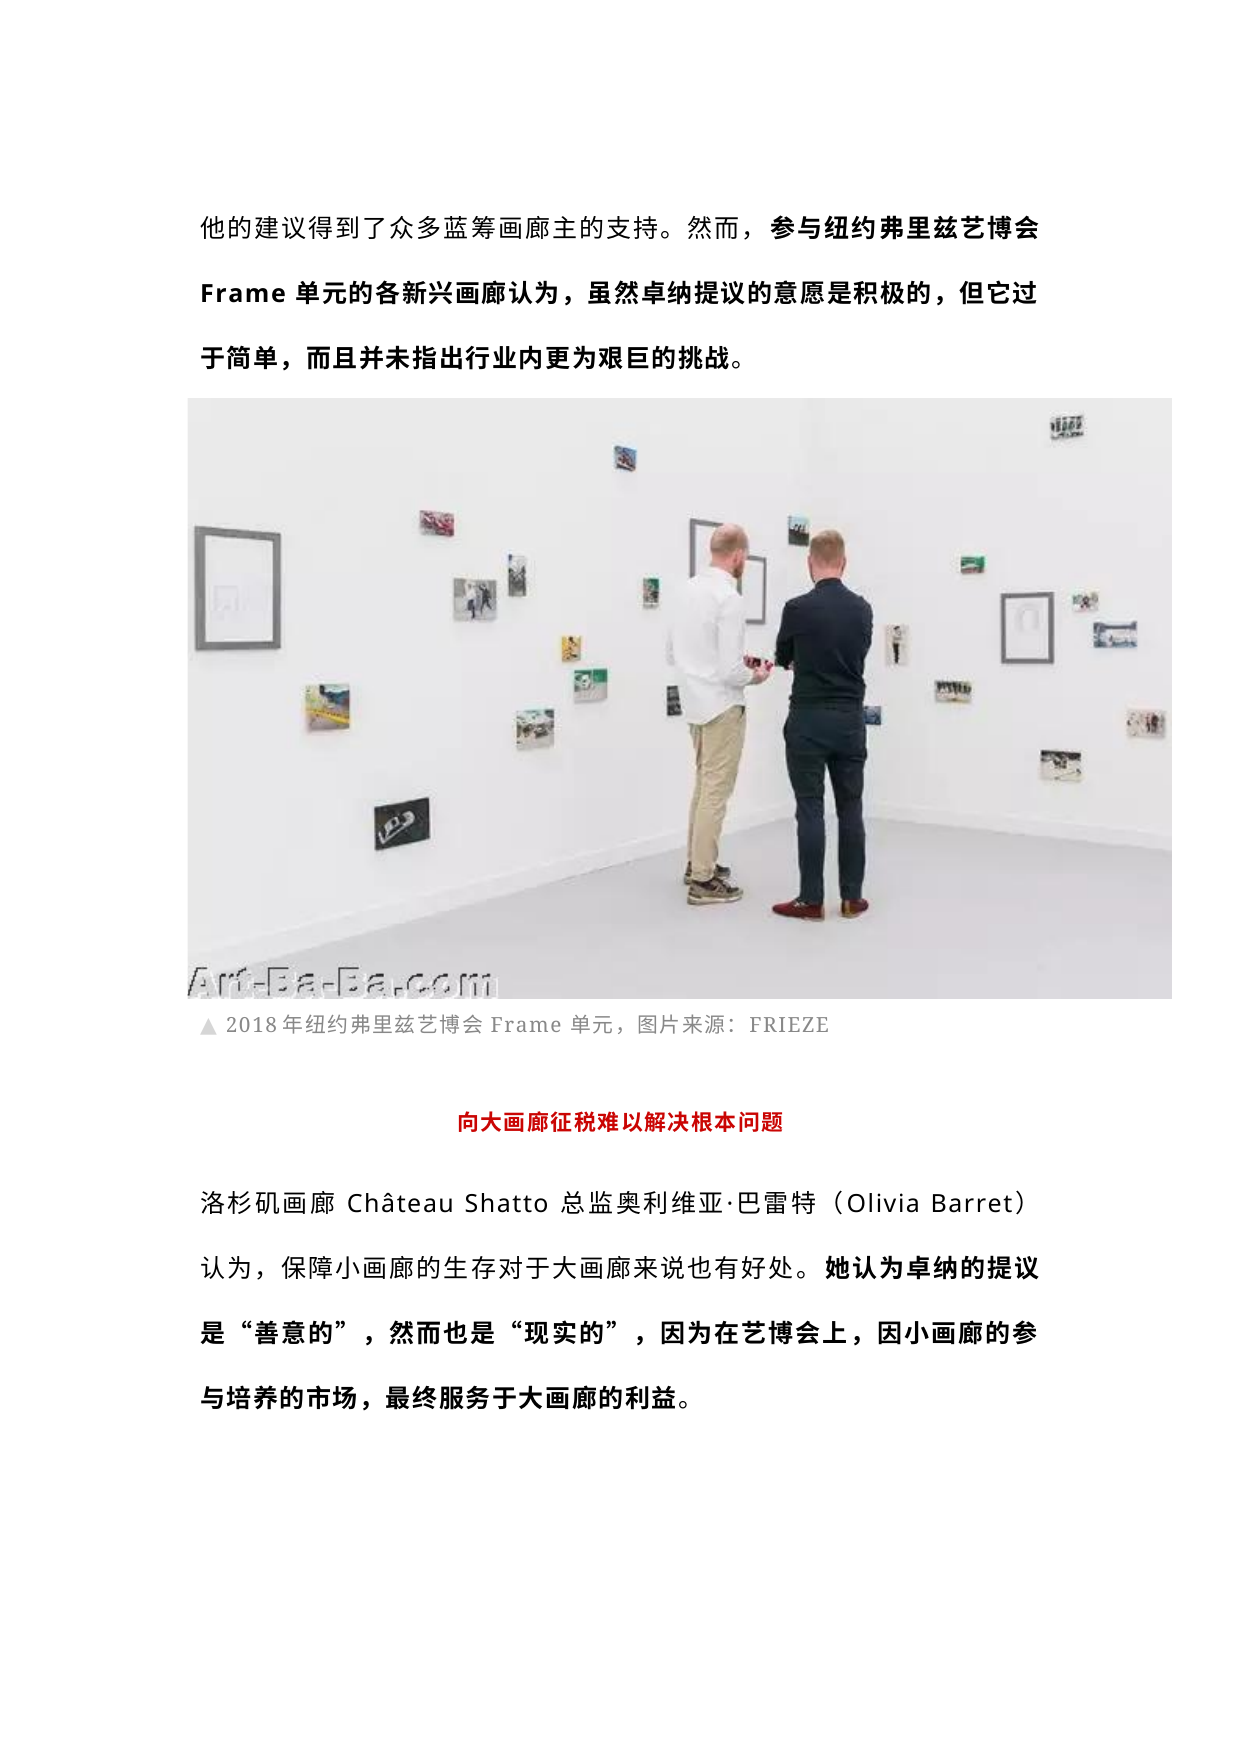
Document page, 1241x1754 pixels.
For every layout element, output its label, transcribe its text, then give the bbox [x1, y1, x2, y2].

text 洛杉矶画廊 Château Shatto 总监奥利维亚·巴雷特（Olivia Barret）认为，保障小画廊的生存对于大画廊来说也有好处。她认为卓纳的提议是“善意的”，然而也是“现实的”，因为在艺博会上，因小画廊的参与培养的市场，最终服务于大画廊的利益。 [200, 1169, 1040, 1429]
text 他的建议得到了众多蓝筹画廊主的支持。然而，参与纽约弗里兹艺博会 Frame 单元的各新兴画廊认为，虽然卓纳提议的意愿是积极的，但它过于简单，而且并未指出行业内更为艰巨的挑战。 [200, 194, 1040, 389]
text 向大画廊征税难以解决根本问题 [200, 1104, 1040, 1137]
text ▲ 2018年纽约弗里兹艺博会 Frame 单元，图片来源：FRIEZE [200, 1007, 1040, 1039]
picture [187, 398, 1172, 999]
